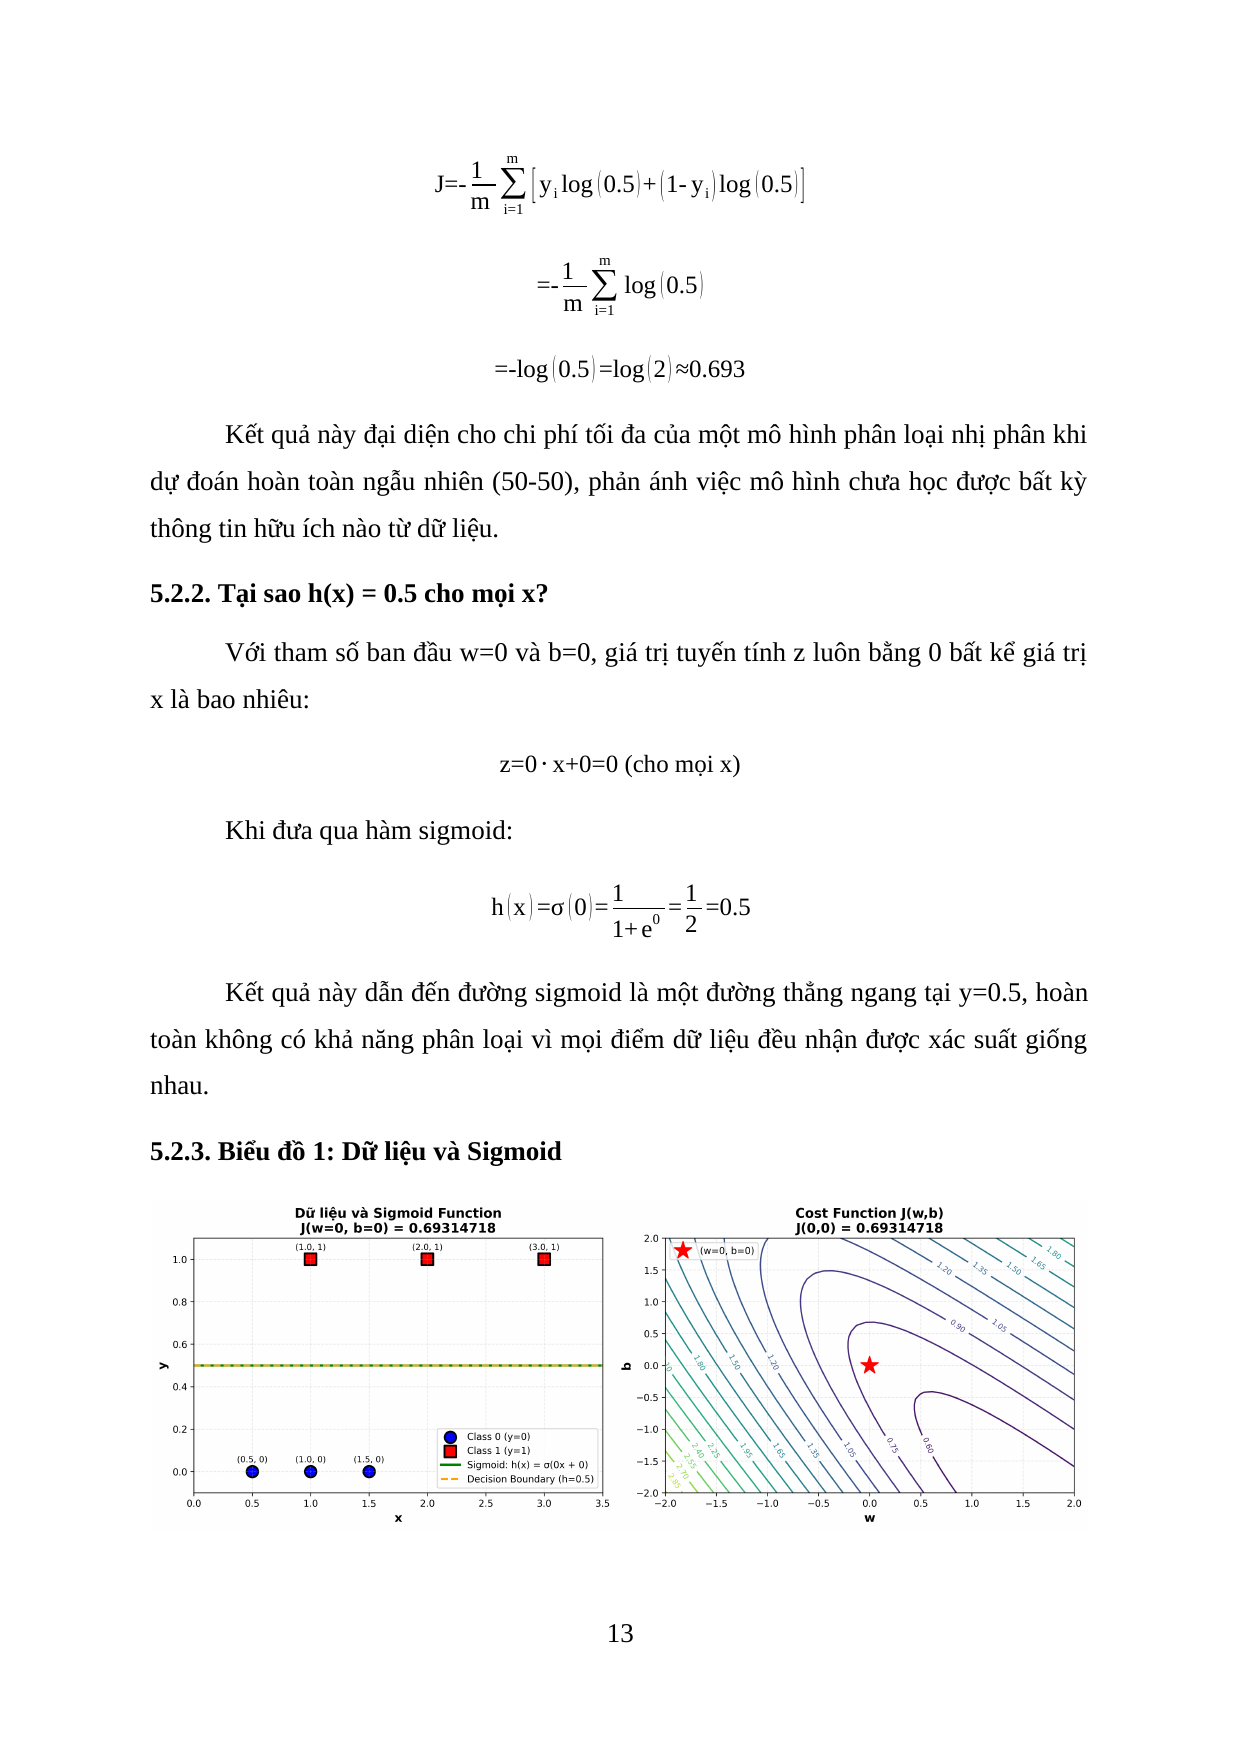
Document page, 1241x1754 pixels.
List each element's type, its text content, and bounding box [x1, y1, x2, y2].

text Với tham số ban đầu w=0 và b=0, giá trị tuyến tính z luôn bằng 0 bất kể giá trị x là bao nhiêu: [150, 636, 1089, 714]
picture [150, 1200, 1088, 1531]
text 5.2.2. Tại sao h(x) = 0.5 cho mọi x? [150, 577, 1089, 608]
text 5.2.3. Biểu đồ 1: Dữ liệu và Sigmoid [150, 1135, 1089, 1166]
text Kết quả này đại diện cho chi phí tối đa của một mô hình phân loại nhị phân khi dự đoán hoàn toàn ngẫu nhiên (50-50), phản ánh việc mô hình chưa học được bất kỳ thông tin hữu ích nào từ dữ liệu. [150, 418, 1089, 543]
text Khi đưa qua hàm sigmoid: [150, 814, 1089, 845]
text Kết quả này dẫn đến đường sigmoid là một đường thẳng ngang tại y=0.5, hoàn toàn không có khả năng phân loại vì mọi điểm dữ liệu đều nhận được xác suất giống nhau. [150, 976, 1089, 1101]
